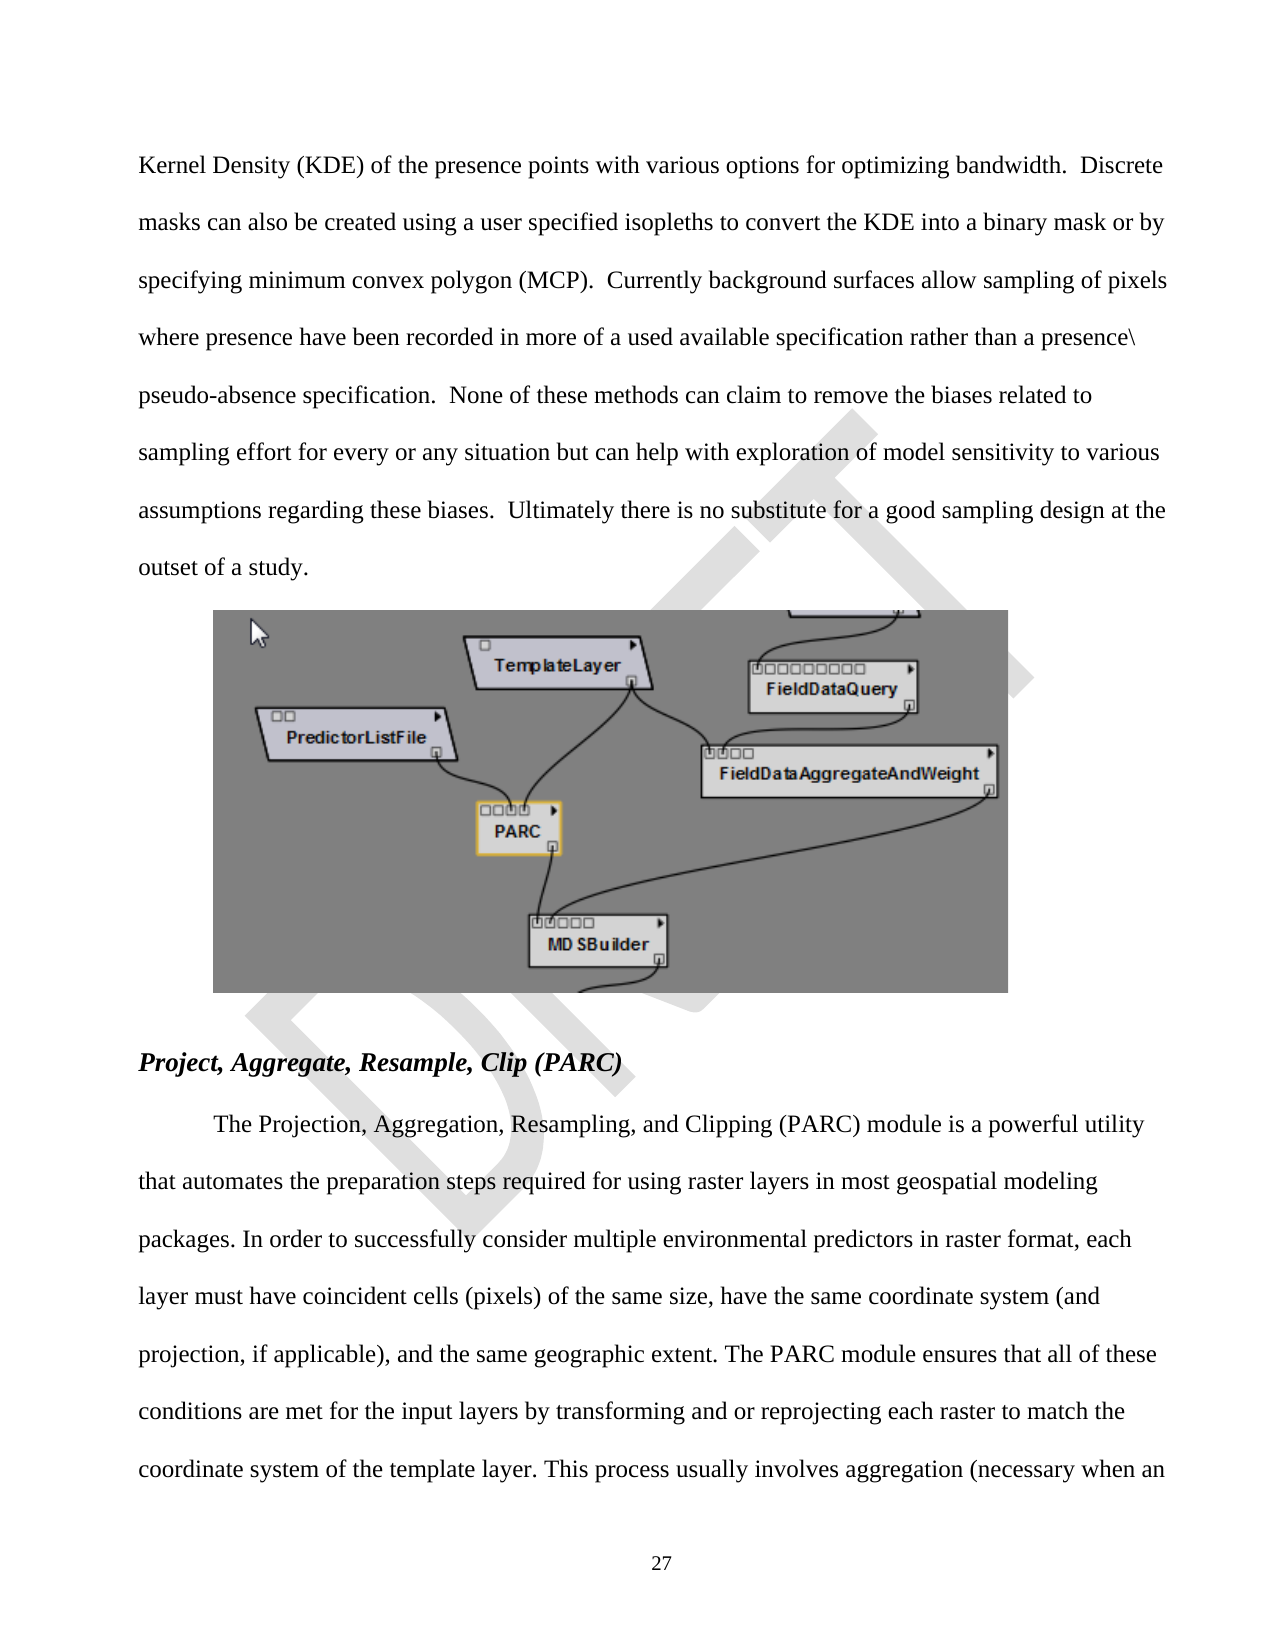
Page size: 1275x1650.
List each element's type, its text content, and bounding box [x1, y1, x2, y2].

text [138, 150, 1185, 581]
picture [213, 610, 1009, 993]
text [138, 1109, 1185, 1482]
subtitle Project, Aggregate, Resample, Clip (PARC) [138, 1046, 1185, 1078]
